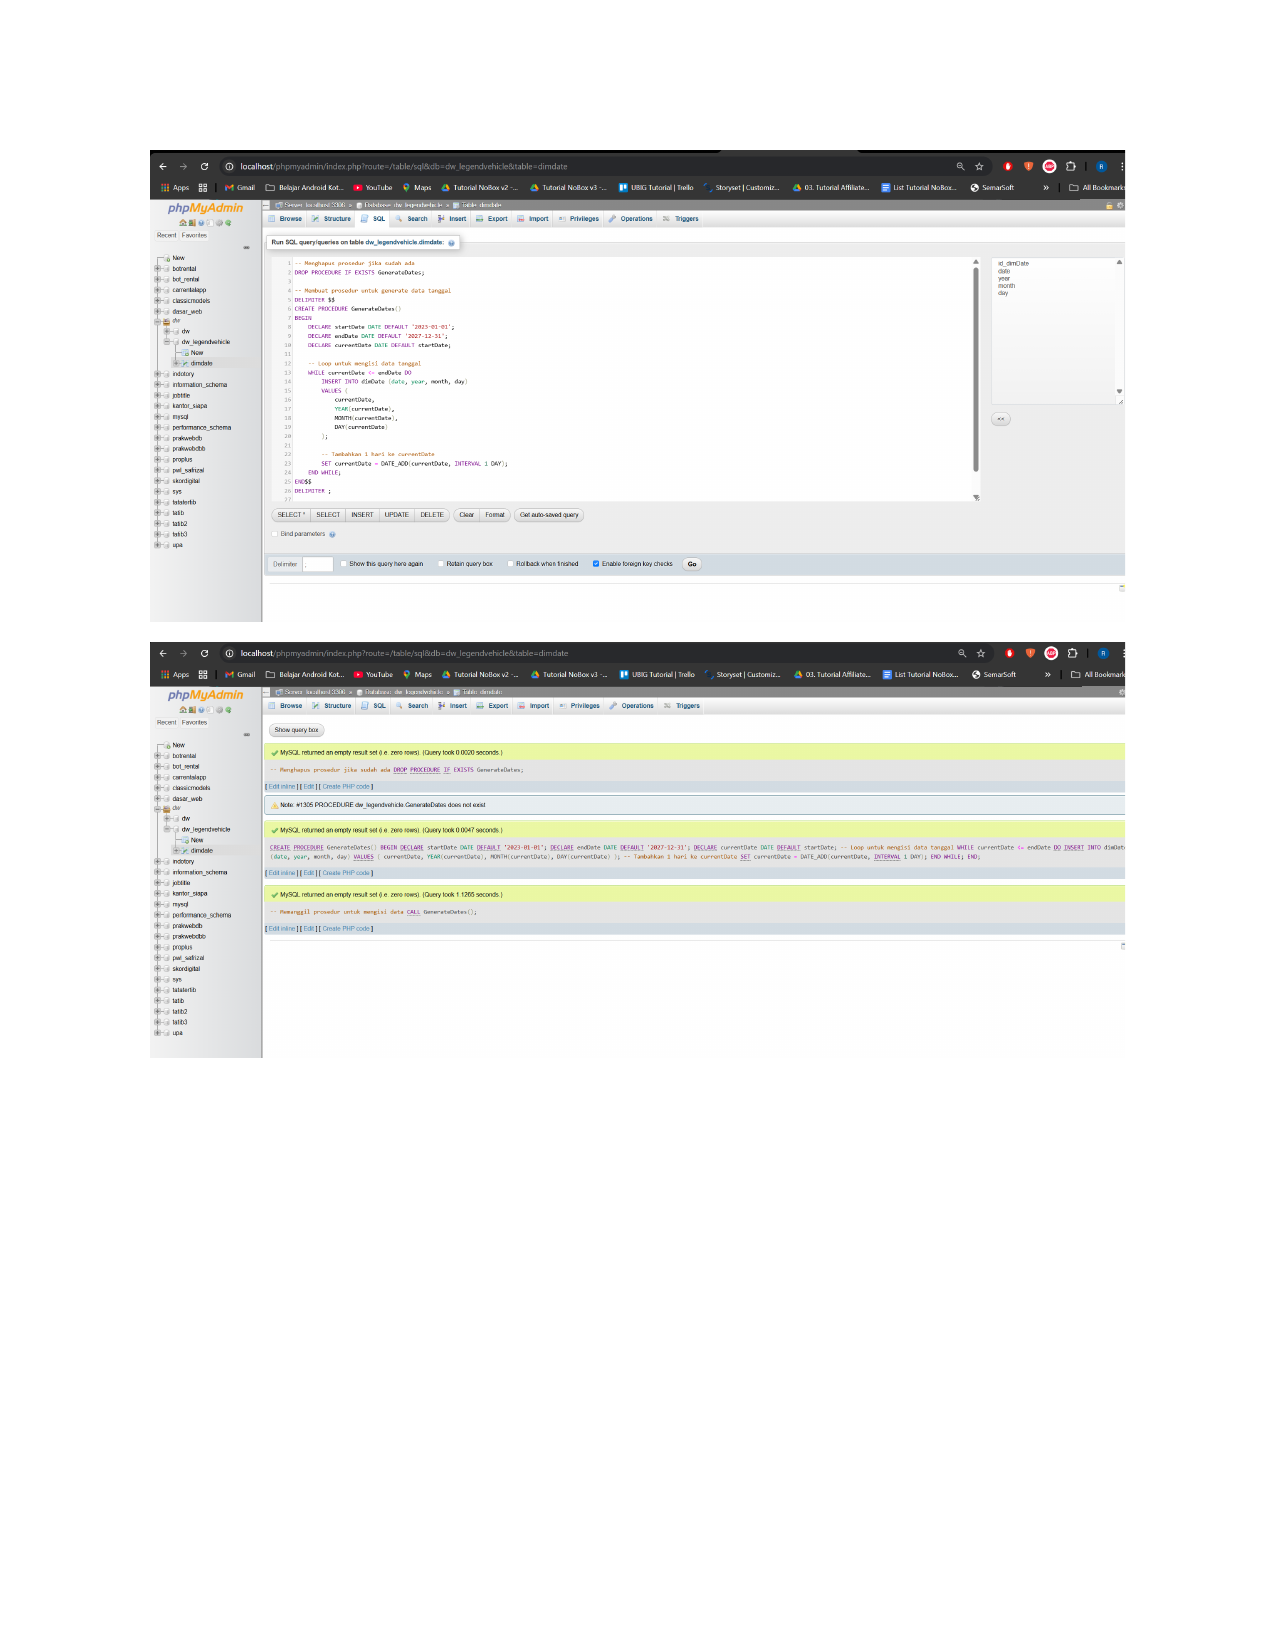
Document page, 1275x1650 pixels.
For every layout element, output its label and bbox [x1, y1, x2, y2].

picture [150, 150, 1125, 622]
picture [150, 642, 1125, 1058]
